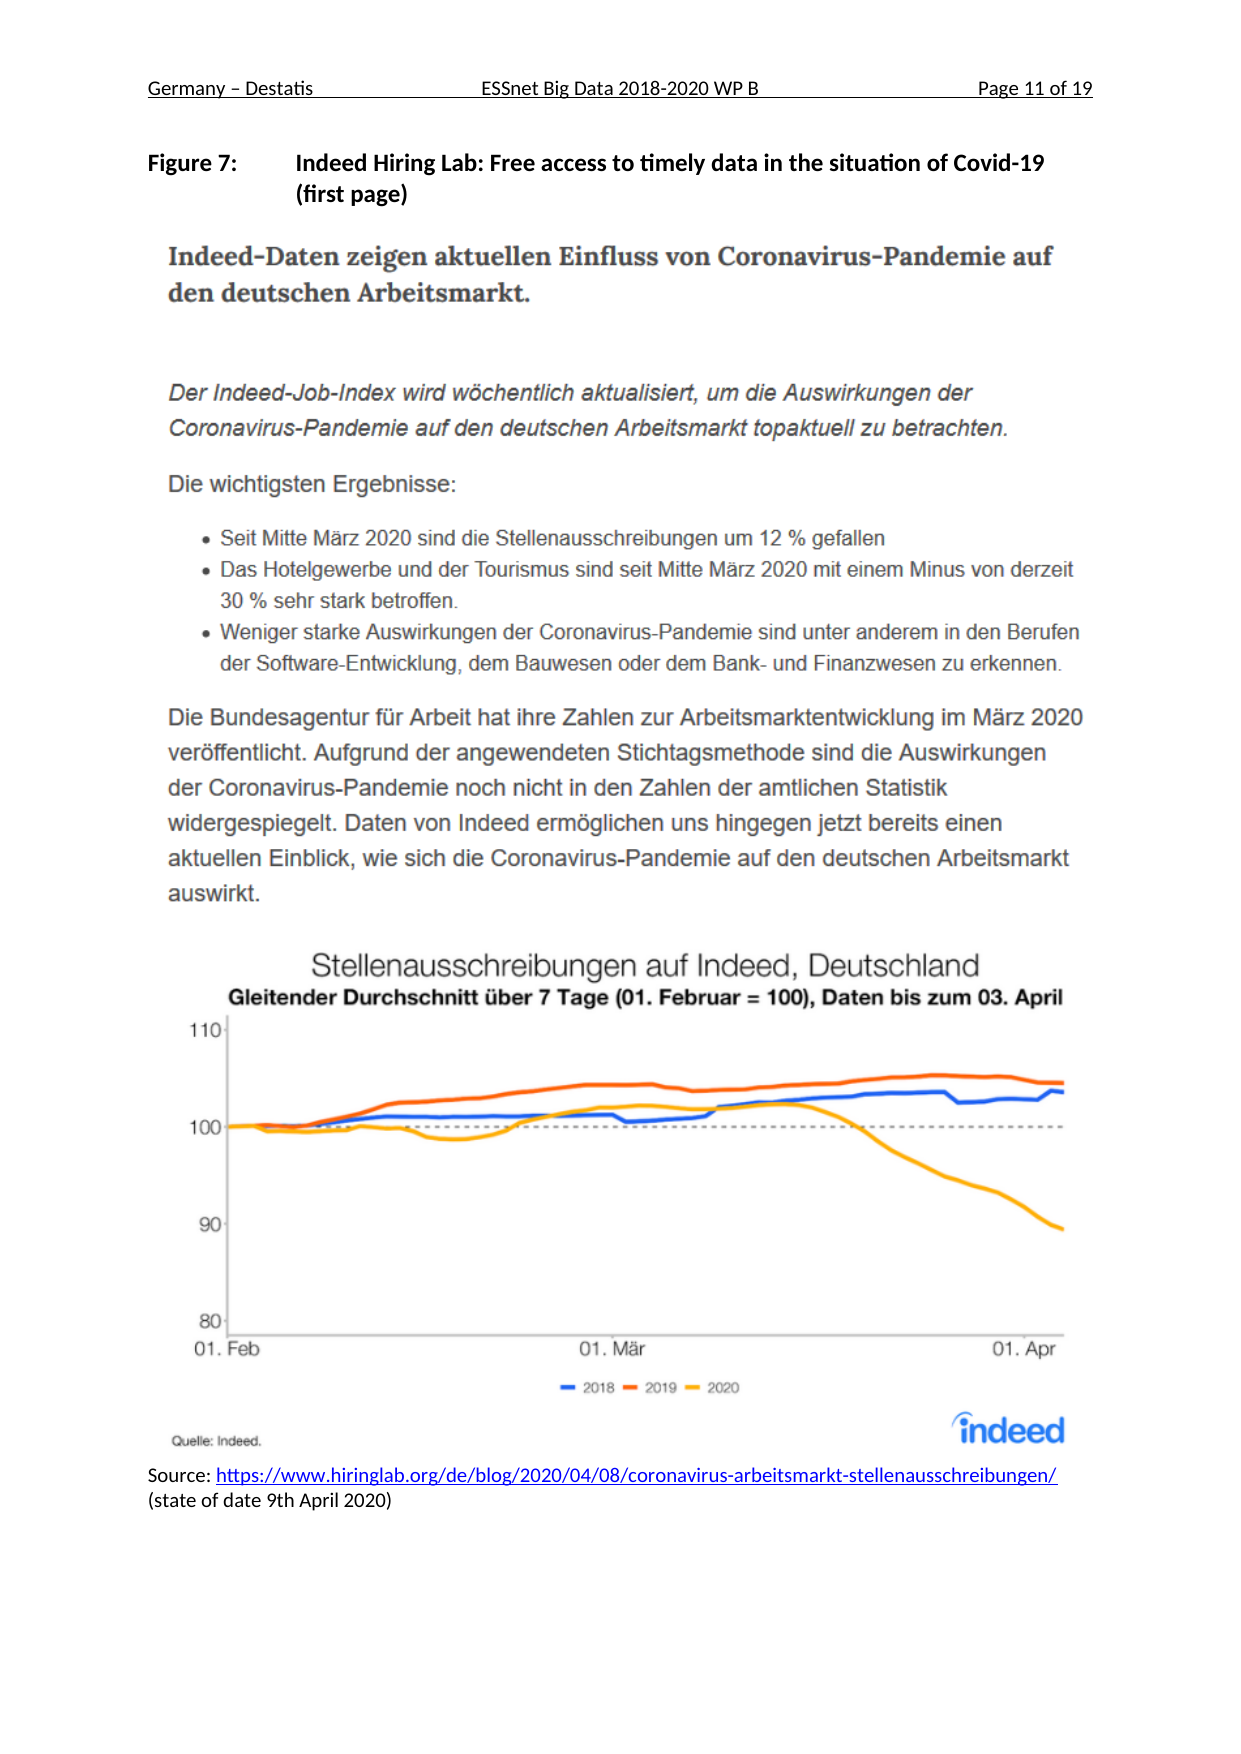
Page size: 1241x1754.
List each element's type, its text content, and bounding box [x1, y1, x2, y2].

text Source: https://www.hiringlab.org/de/blog/2020/04/08/coronavirus-arbeitsmarkt-stellenausschreibungen/ (state of date 9th April 2020) [148, 1462, 1093, 1513]
picture [147, 221, 1093, 1462]
